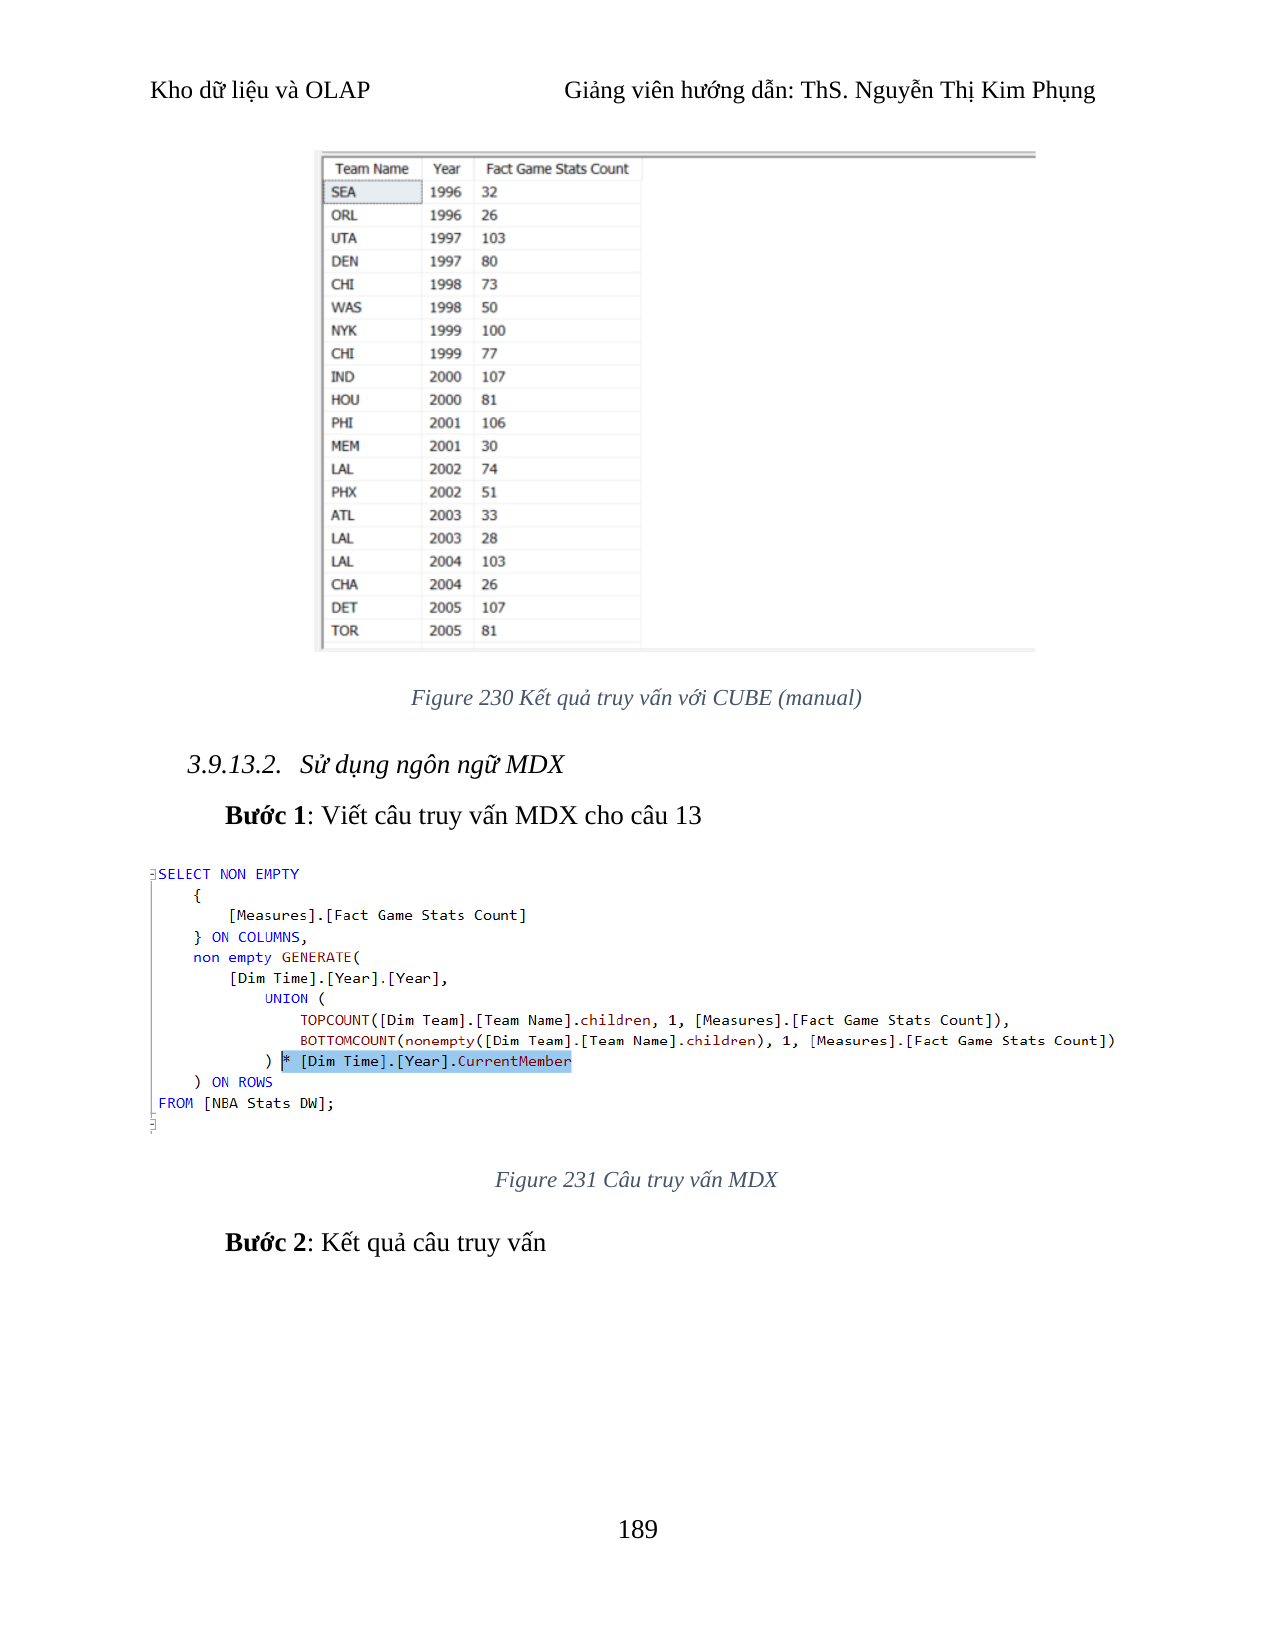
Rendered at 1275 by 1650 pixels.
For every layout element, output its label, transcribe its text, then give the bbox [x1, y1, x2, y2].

text Figure 230 Kết quả truy vấn với CUBE (manual) [150, 684, 1125, 710]
text Bước 1: Viết câu truy vấn MDX cho câu 13 [187, 799, 1125, 830]
list Sử dụng ngôn ngữ MDX [187, 748, 1125, 779]
picture [314, 150, 1036, 652]
text Figure 231 Câu truy vấn MDX [150, 1166, 1125, 1192]
picture [150, 862, 1125, 1134]
text Bước 2: Kết quả câu truy vấn [187, 1226, 1125, 1257]
